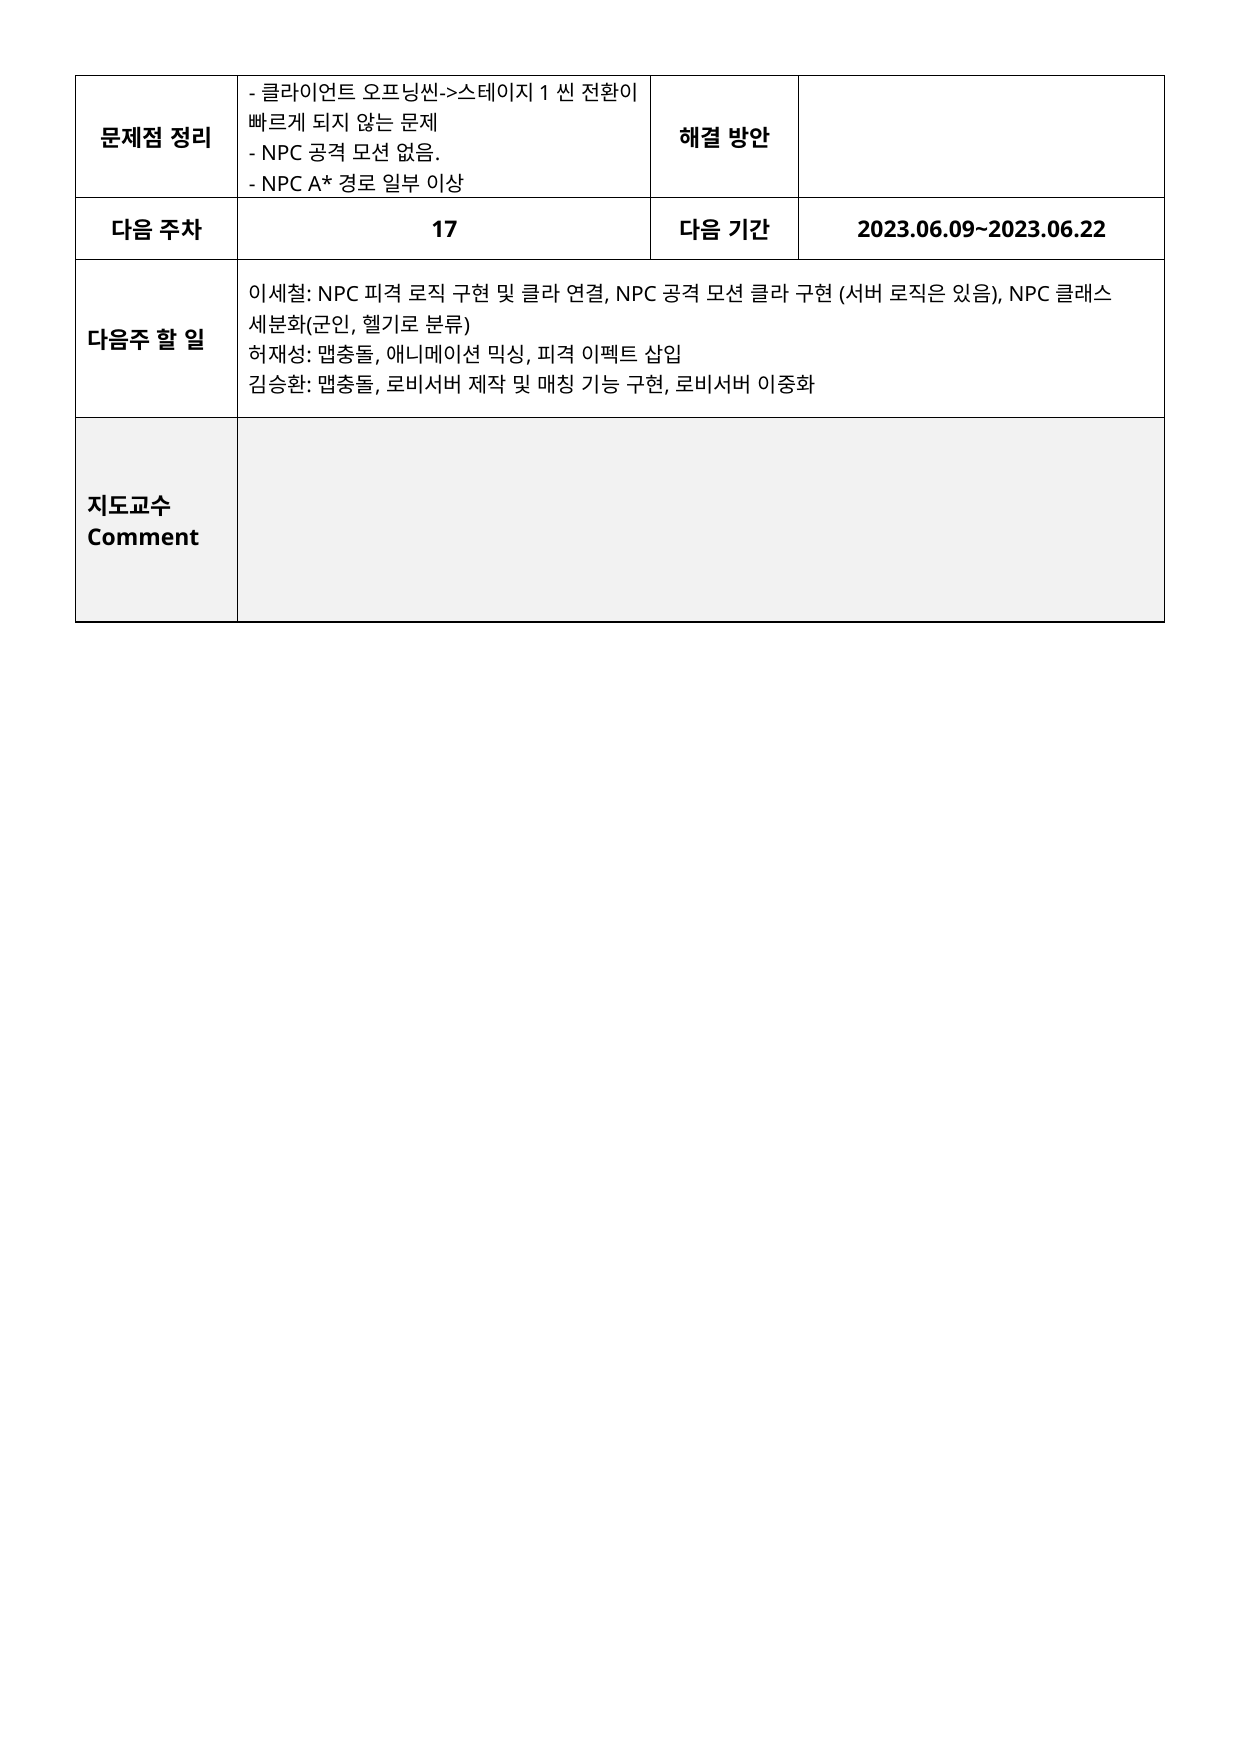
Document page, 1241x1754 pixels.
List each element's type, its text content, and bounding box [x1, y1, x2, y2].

table_header - 클라이언트 오프닝씬->스테이지1 씬 전환이 빠르게 되지 않는 문제 - NPC 공격 모션 없음. - NPC A* 경로 일부 이상 [238, 76, 650, 197]
table_cell 지도교수 Comment [76, 418, 237, 621]
table_cell 17 [238, 198, 650, 259]
table_header 문제점 정리 [76, 76, 237, 197]
table_cell 다음 주차 [76, 198, 237, 259]
table_header [799, 76, 1164, 197]
table_cell 이세철: NPC 피격 로직 구현 및 클라 연결, NPC 공격 모션 클라 구현 (서버 로직은 있음), NPC 클래스 세분화(군인, 헬기로 분류) 허재성: 맵충돌, 애니메이션 믹싱, 피격 이펙트 삽입 김승환: 맵충돌, 로비서버 제작 및 매칭 기능 구현, 로비서버 이중화 [238, 260, 1164, 417]
table_cell 2023.06.09~2023.06.22 [799, 198, 1164, 259]
table_cell 다음주 할 일 [76, 260, 237, 417]
table_cell [238, 418, 1164, 621]
table_header 해결 방안 [651, 76, 798, 197]
table_cell 다음 기간 [651, 198, 798, 259]
